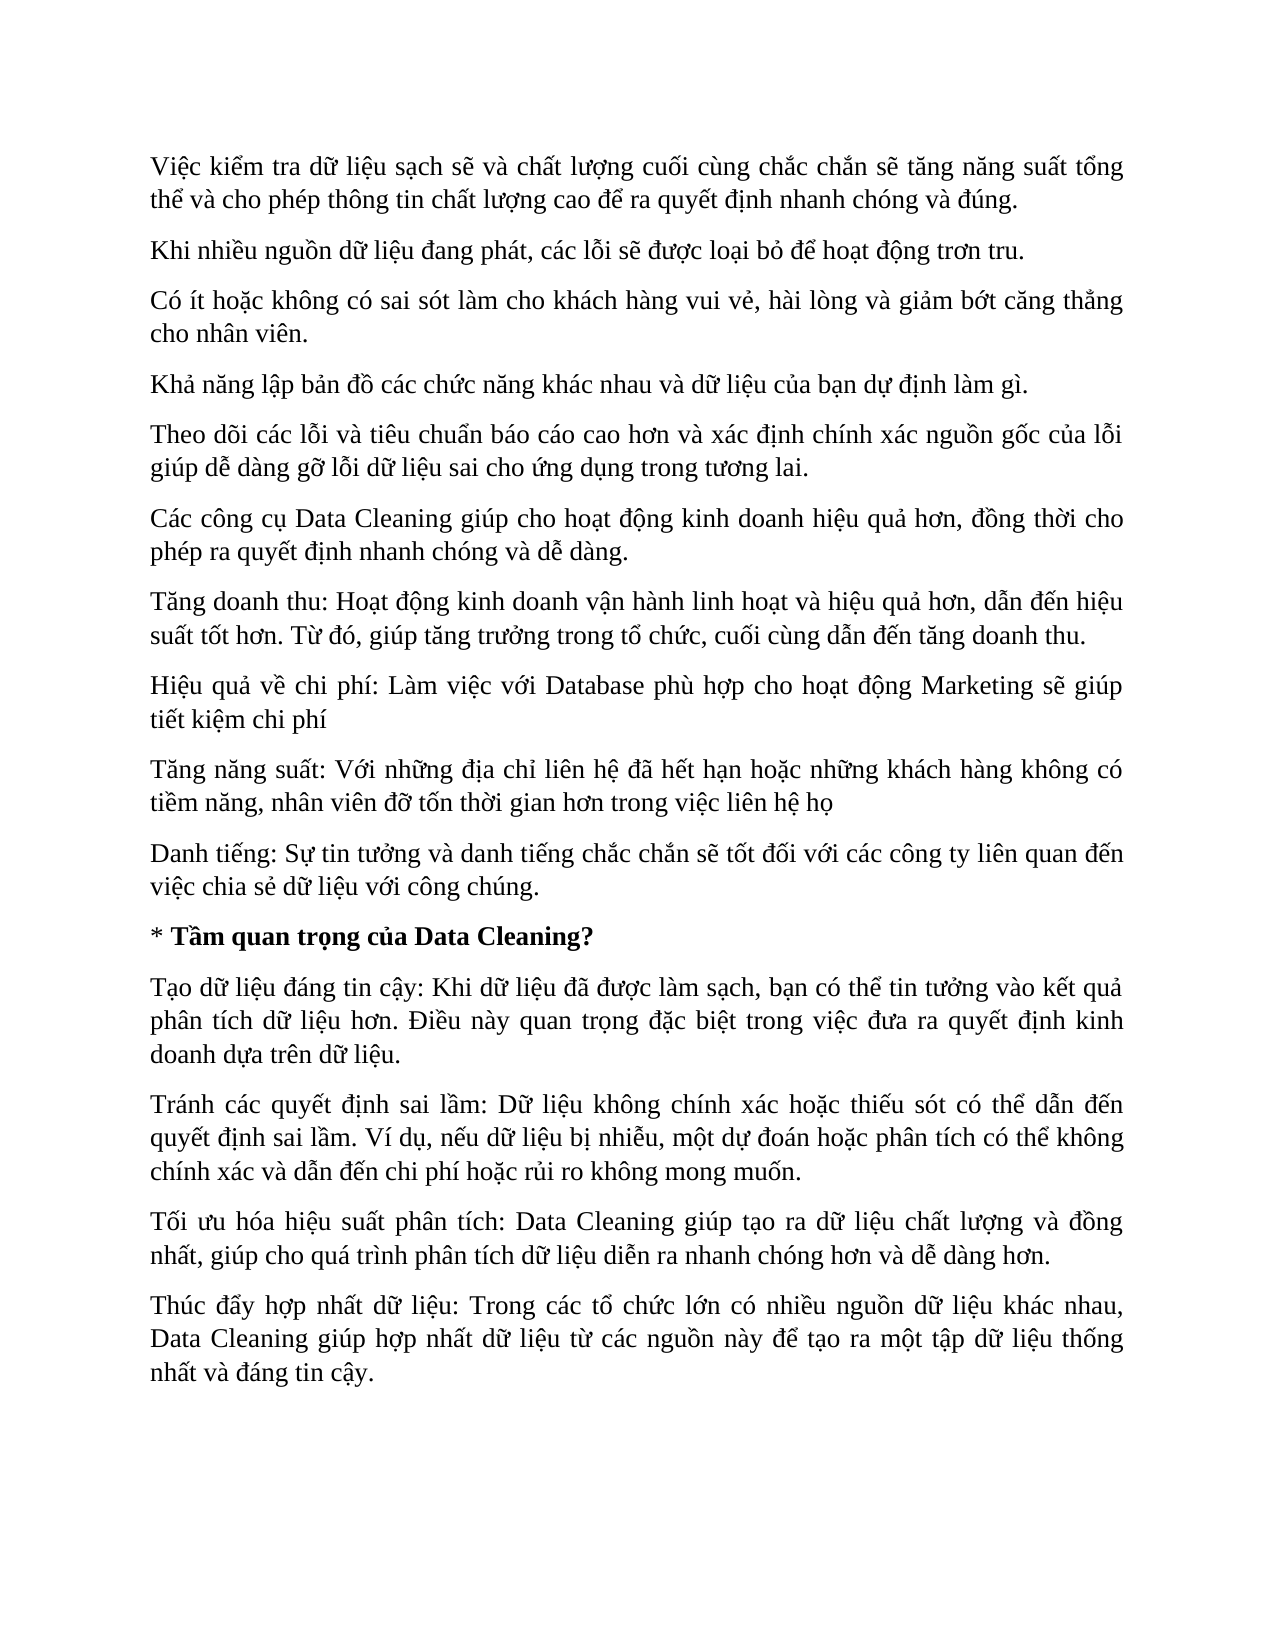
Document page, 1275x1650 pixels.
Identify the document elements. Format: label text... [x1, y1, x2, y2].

text Tăng doanh thu: Hoạt động kinh doanh vận hành linh hoạt và hiệu quả hơn, dẫn đến hiệu suất tốt hơn. Từ đó, giúp tăng trưởng trong tổ chức, cuối cùng dẫn đến tăng doanh thu. [150, 585, 1125, 650]
text Tạo dữ liệu đáng tin cậy: Khi dữ liệu đã được làm sạch, bạn có thể tin tưởng vào kết quả phân tích dữ liệu hơn. Điều này quan trọng đặc biệt trong việc đưa ra quyết định kinh doanh dựa trên dữ liệu. [150, 971, 1125, 1069]
text Việc kiểm tra dữ liệu sạch sẽ và chất lượng cuối cùng chắc chắn sẽ tăng năng suất tổng thể và cho phép thông tin chất lượng cao để ra quyết định nhanh chóng và đúng. [150, 150, 1125, 215]
text Hiệu quả về chi phí: Làm việc với Database phù hợp cho hoạt động Marketing sẽ giúp tiết kiệm chi phí [150, 669, 1125, 734]
text Tránh các quyết định sai lầm: Dữ liệu không chính xác hoặc thiếu sót có thể dẫn đến quyết định sai lầm. Ví dụ, nếu dữ liệu bị nhiễu, một dự đoán hoặc phân tích có thể không chính xác và dẫn đến chi phí hoặc rủi ro không mong muốn. [150, 1088, 1125, 1186]
text Danh tiếng: Sự tin tưởng và danh tiếng chắc chắn sẽ tốt đối với các công ty liên quan đến việc chia sẻ dữ liệu với công chúng. [150, 837, 1125, 901]
text Tối ưu hóa hiệu suất phân tích: Data Cleaning giúp tạo ra dữ liệu chất lượng và đồng nhất, giúp cho quá trình phân tích dữ liệu diễn ra nhanh chóng hơn và dễ dàng hơn. [150, 1205, 1125, 1270]
text Các công cụ Data Cleaning giúp cho hoạt động kinh doanh hiệu quả hơn, đồng thời cho phép ra quyết định nhanh chóng và dễ dàng. [150, 502, 1125, 566]
text Tăng năng suất: Với những địa chỉ liên hệ đã hết hạn hoặc những khách hàng không có tiềm năng, nhân viên đỡ tốn thời gian hơn trong việc liên hệ họ [150, 753, 1125, 818]
text Khi nhiều nguồn dữ liệu đang phát, các lỗi sẽ được loại bỏ để hoạt động trơn tru. [150, 234, 1125, 265]
text * Tầm quan trọng của Data Cleaning? [150, 920, 1125, 952]
text Thúc đẩy hợp nhất dữ liệu: Trong các tổ chức lớn có nhiều nguồn dữ liệu khác nhau, Data Cleaning giúp hợp nhất dữ liệu từ các nguồn này để tạo ra một tập dữ liệu thống nhất và đáng tin cậy. [150, 1289, 1125, 1387]
text Theo dõi các lỗi và tiêu chuẩn báo cáo cao hơn và xác định chính xác nguồn gốc của lỗi giúp dễ dàng gỡ lỗi dữ liệu sai cho ứng dụng trong tương lai. [150, 418, 1125, 483]
text Có ít hoặc không có sai sót làm cho khách hàng vui vẻ, hài lòng và giảm bớt căng thẳng cho nhân viên. [150, 284, 1125, 349]
text Khả năng lập bản đồ các chức năng khác nhau và dữ liệu của bạn dự định làm gì. [150, 368, 1125, 399]
